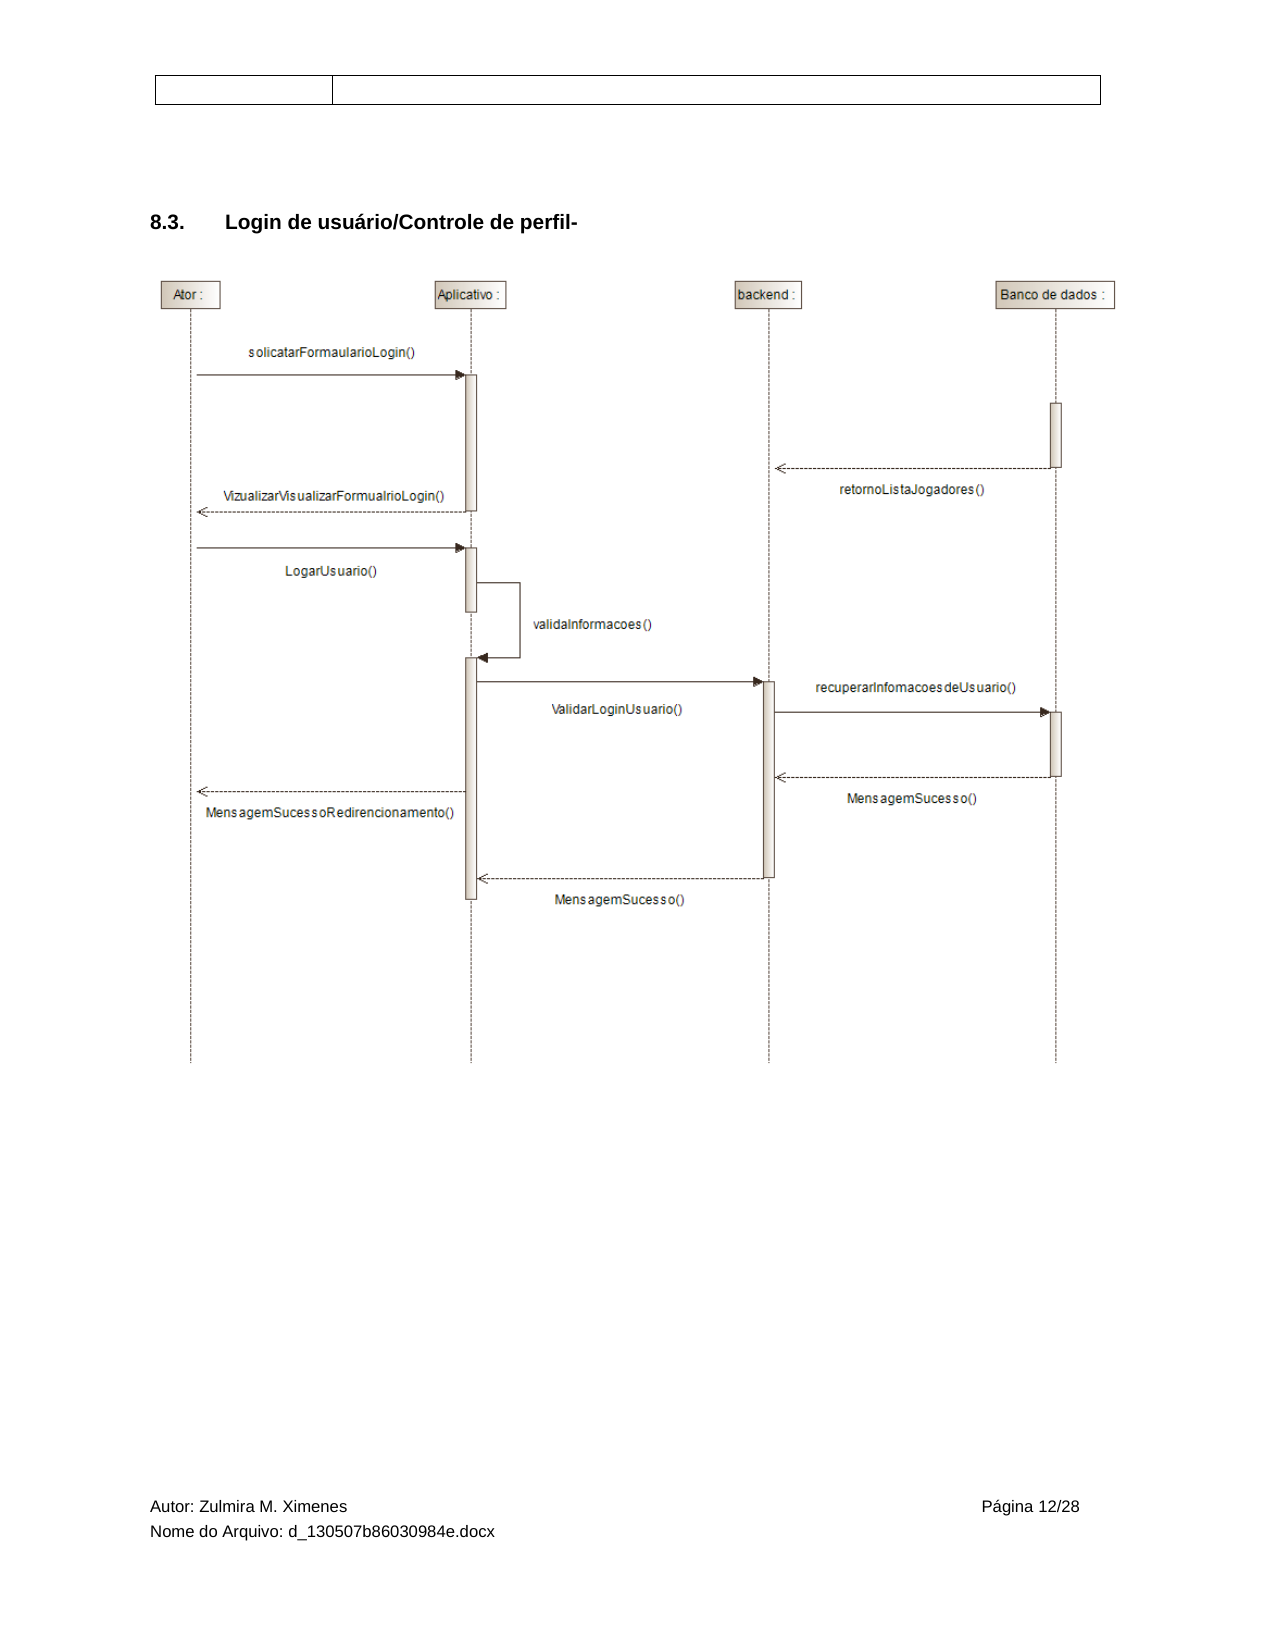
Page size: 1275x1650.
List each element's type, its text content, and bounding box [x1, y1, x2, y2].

subtitle Login de usuário/Controle de perfil- [150, 210, 1125, 234]
picture [150, 271, 1125, 1074]
